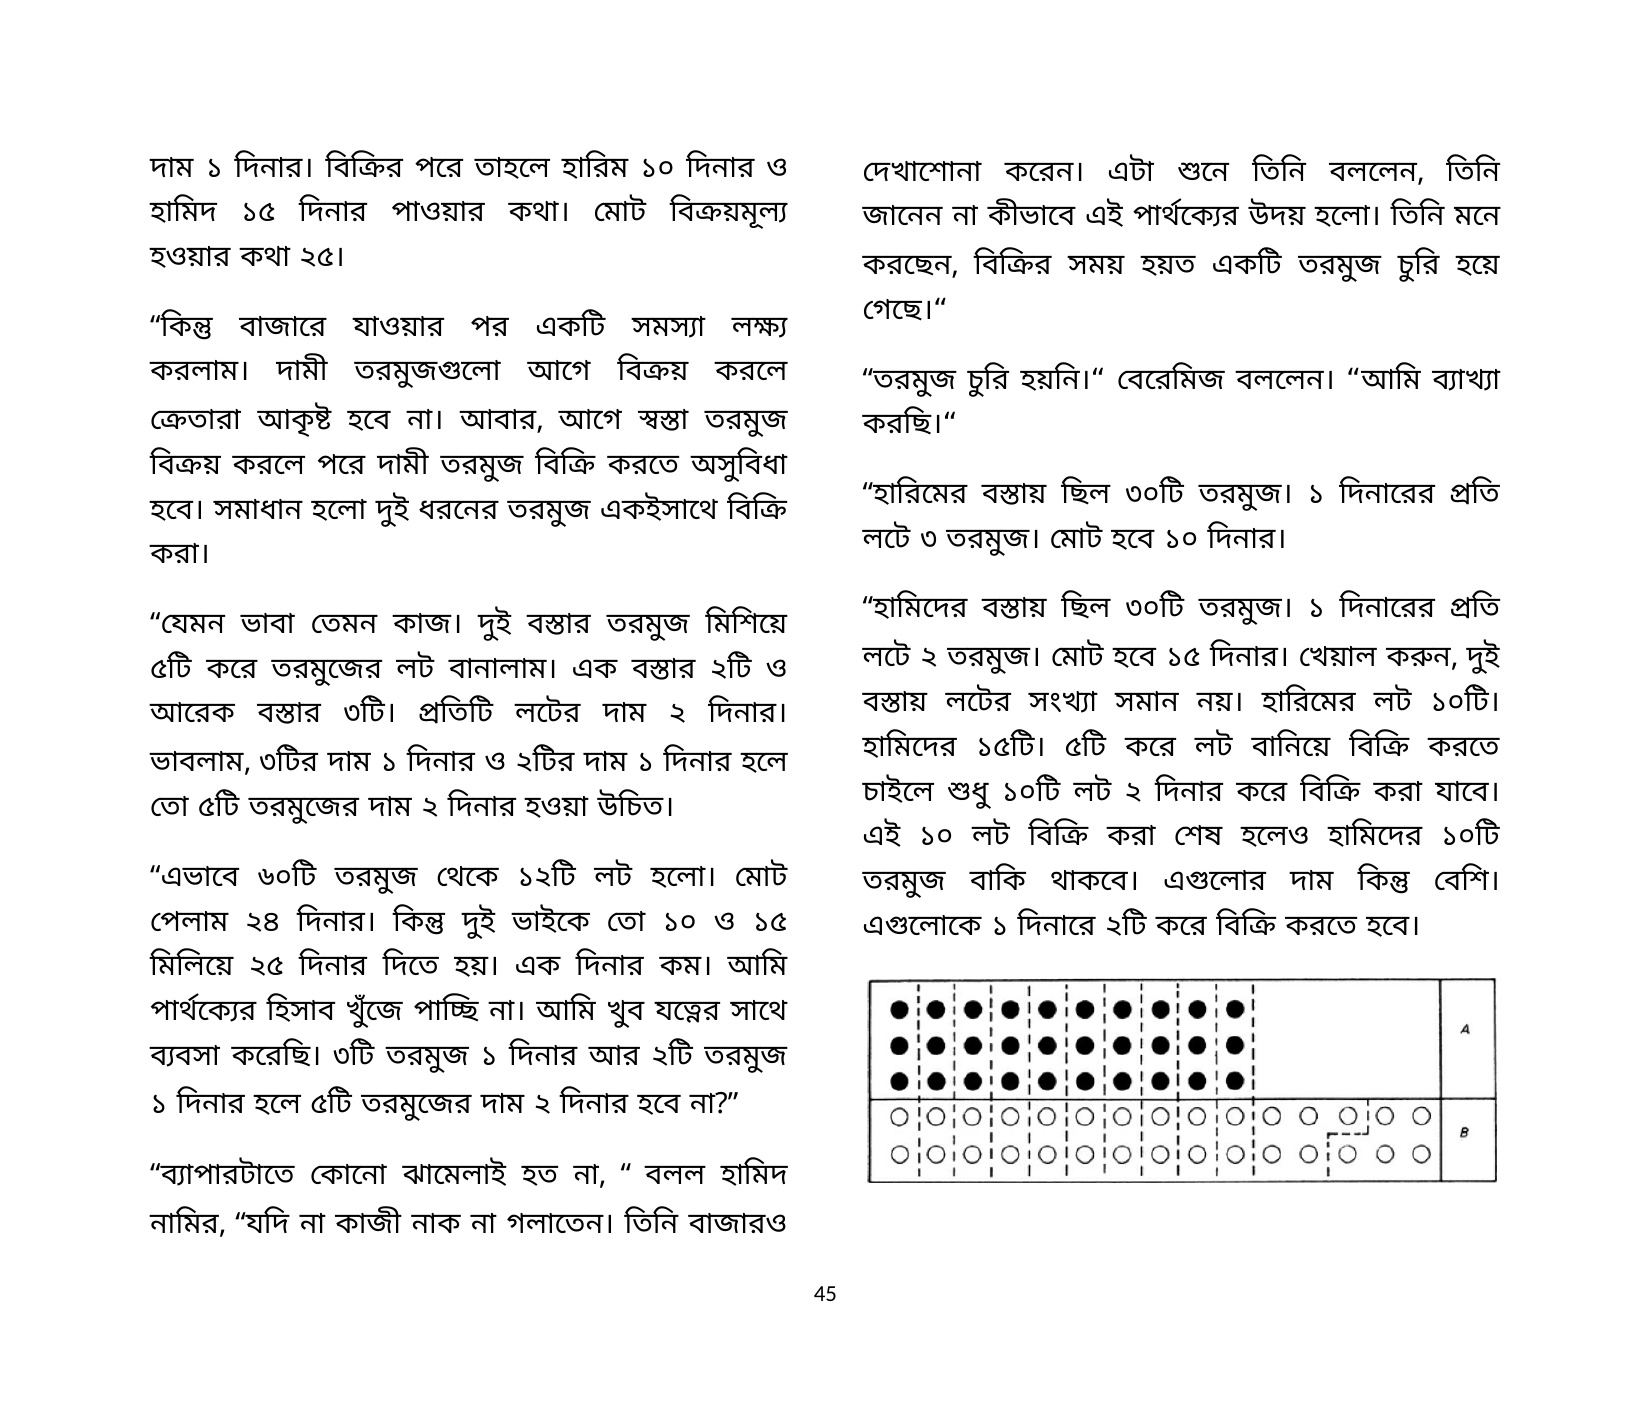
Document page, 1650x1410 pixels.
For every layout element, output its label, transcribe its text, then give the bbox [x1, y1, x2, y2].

text “ব্যাপারটাতে কোনো ঝামেলাই হত না, “ বলল হামিদ নামির, “যদি না কাজী নাক না গলাতেন। তিনি বাজারও দেখাশোনা করেন। এটা শুনে তিনি বললেন, তিনি জানেন না কীভাবে এই পার্থক্যের উদয় হলো। তিনি মনে করছেন, বিক্রির সময় হয়ত একটি তরমুজ চুরি হয়ে গেছে।“ [862, 150, 1500, 331]
text “হামিদের বস্তায় ছিল ৩০টি তরমুজ। ১ দিনারের প্রতি লটে ২ তরমুজ। মোট হবে ১৫ দিনার। খেয়াল করুন, দুই বস্তায় লটের সংখ্যা সমান নয়। হারিমের লট ১০টি। হামিদের ১৫টি। ৫টি করে লট বানিয়ে বিক্রি করতে চাইলে শুধু ১০টি লট ২ দিনার করে বিক্রি করা যাবে। এই ১০ লট বিক্রি করা শেষ হলেও হামিদের ১০টি তরমুজ বাকি থাকবে। এগুলোর দাম কিন্তু বেশি। এগুলোকে ১ দিনারে ২টি করে বিক্রি করতে হবে। [862, 587, 1500, 947]
text “কিন্তু বাজারে যাওয়ার পর একটি সমস্যা লক্ষ্য করলাম। দামী তরমুজগুলো আগে বিক্রয় করলে ক্রেতারা আকৃষ্ট হবে না। আবার, আগে স্বস্তা তরমুজ বিক্রয় করলে পরে দামী তরমুজ বিক্রি করতে অসুবিধা হবে। সমাধান হলো দুই ধরনের তরমুজ একইসাথে বিক্রি করা। [150, 305, 787, 576]
text “এভাবে ৬০টি তরমুজ থেকে ১২টি লট হলো। মোট পেলাম ২৪ দিনার। কিন্তু দুই ভাইকে তো ১০ ও ১৫ মিলিয়ে ২৫ দিনার দিতে হয়। এক দিনার কম। আমি পার্থক্যের হিসাব খুঁজে পাচ্ছি না। আমি খুব যত্নের সাথে ব্যবসা করেছি। ৩টি তরমুজ ১ দিনার আর ২টি তরমুজ ১ দিনার হলে ৫টি তরমুজের দাম ২ দিনার হবে না?” [150, 855, 787, 1126]
picture [862, 973, 1500, 1188]
text “তরমুজ চুরি হয়নি।“ বেরেমিজ বললেন। “আমি ব্যাখ্যা করছি।“ [862, 358, 1500, 446]
text “যেমন ভাবা তেমন কাজ। দুই বস্তার তরমুজ মিশিয়ে ৫টি করে তরমুজের লট বানালাম। এক বস্তার ২টি ও আরেক বস্তার ৩টি। প্রতিটি লটের দাম ২ দিনার। ভাবলাম, ৩টির দাম ১ দিনার ও ২টির দাম ১ দিনার হলে তো ৫টি তরমুজের দাম ২ দিনার হওয়া উচিত। [150, 602, 787, 828]
text “ব্যাপারটাতে কোনো ঝামেলাই হত না, “ বলল হামিদ নামির, “যদি না কাজী নাক না গলাতেন। তিনি বাজারও দেখাশোনা করেন। এটা শুনে তিনি বললেন, তিনি জানেন না কীভাবে এই পার্থক্যের উদয় হলো। তিনি মনে করছেন, বিক্রির সময় হয়ত একটি তরমুজ চুরি হয়ে গেছে।“ [150, 1153, 787, 1245]
text “হারিমের বস্তায় ছিল ৩০টি তরমুজ। ১ দিনারের প্রতি লটে ৩ তরমুজ। মোট হবে ১০ দিনার। [862, 472, 1500, 560]
